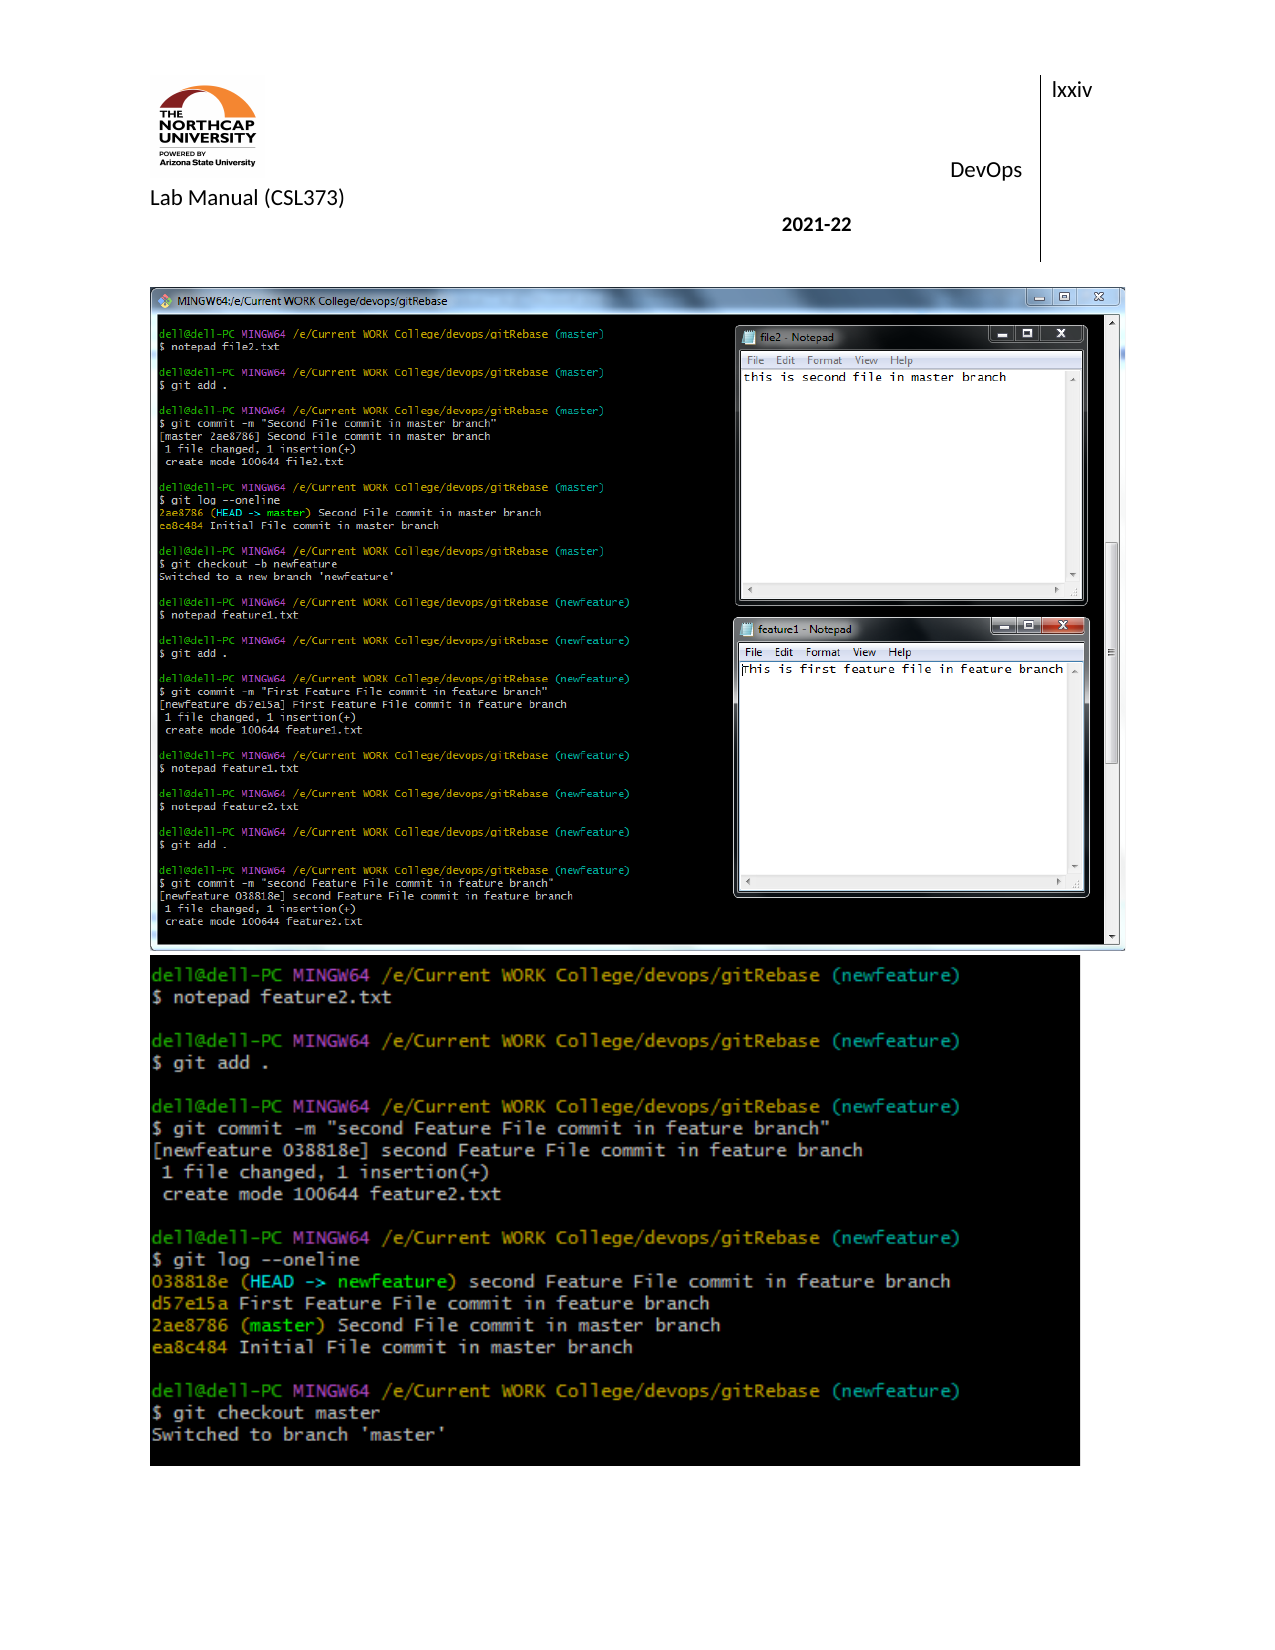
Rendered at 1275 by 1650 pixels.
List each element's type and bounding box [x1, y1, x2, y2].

picture [150, 75, 266, 178]
picture [150, 287, 1125, 951]
picture [150, 955, 1081, 1466]
